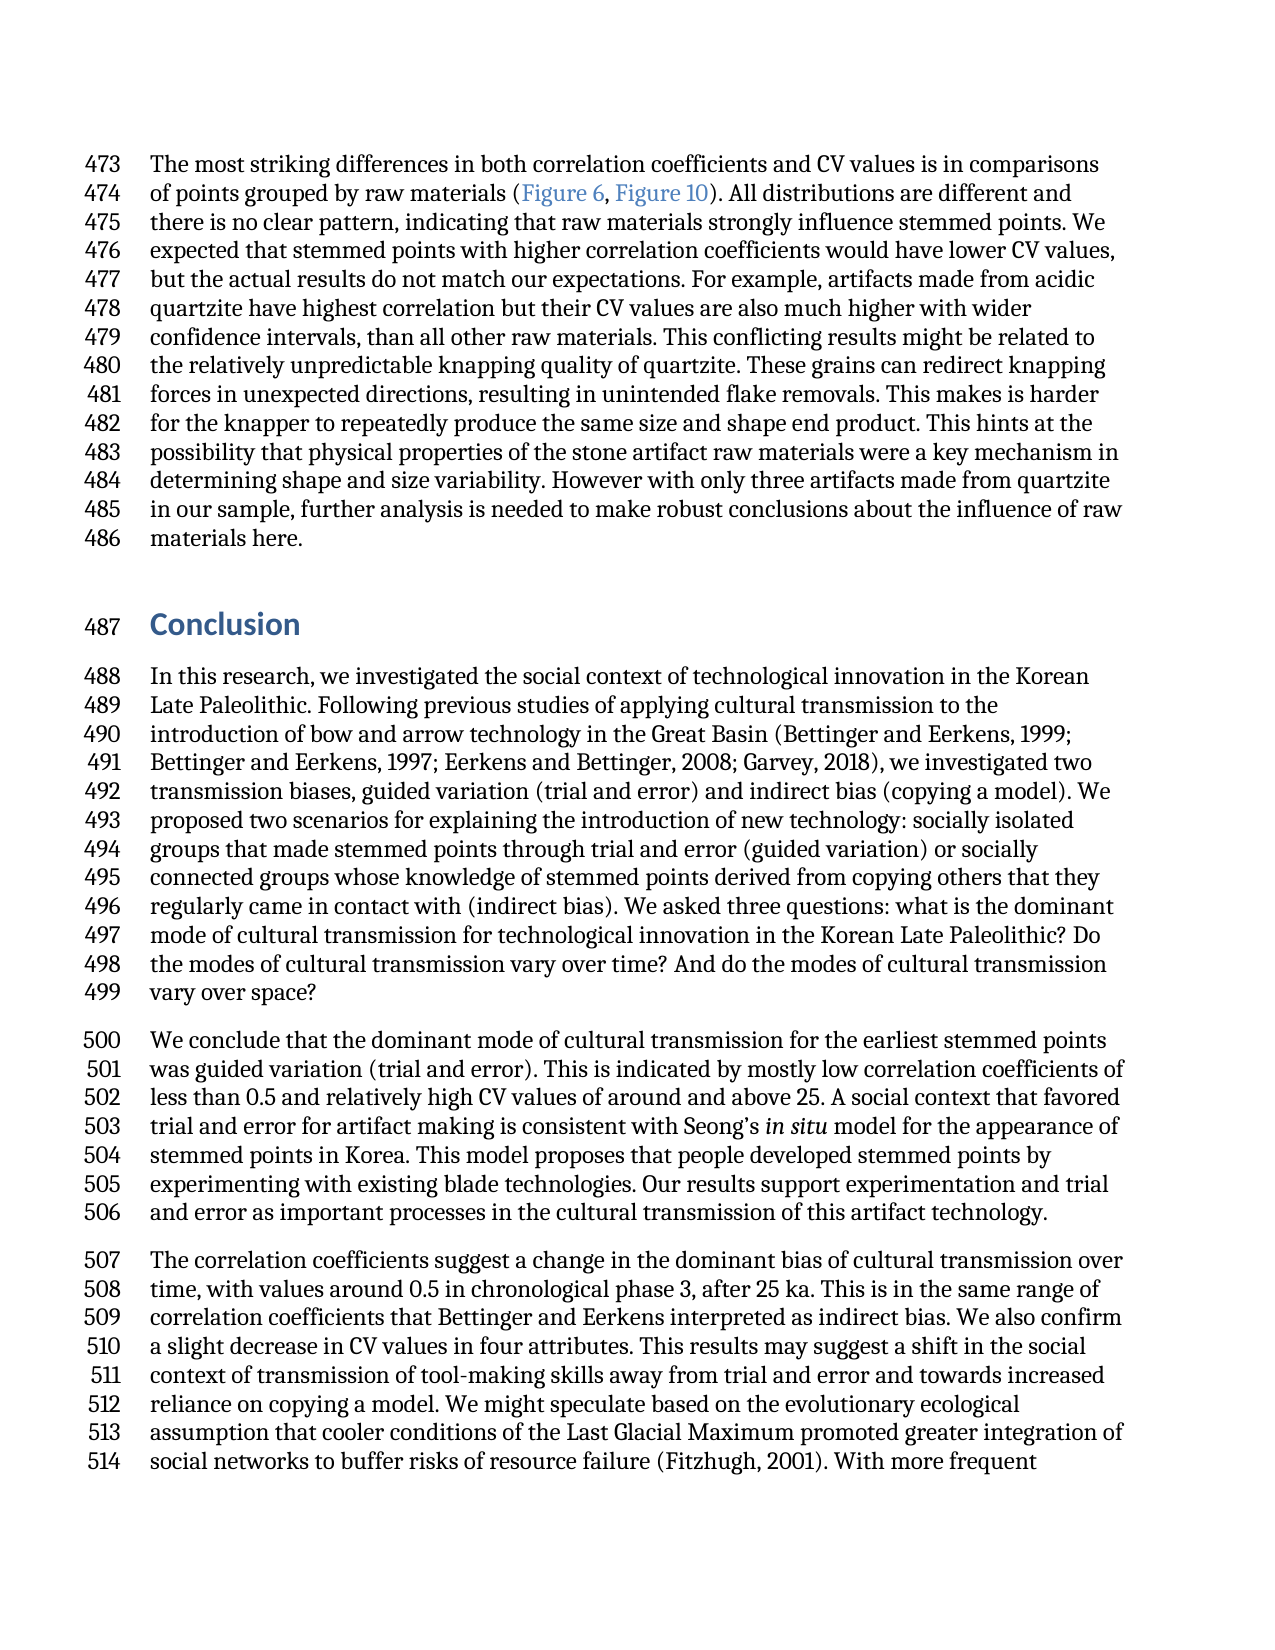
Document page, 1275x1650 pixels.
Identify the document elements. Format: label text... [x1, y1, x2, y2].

text In this research, we investigated the social context of technological innovation in the Korean Late Paleolithic. Following previous studies of applying cultural transmission to the introduction of bow and arrow technology in the Great Basin (Bettinger and Eerkens, 1999; Bettinger and Eerkens, 1997; Eerkens and Bettinger, 2008; Garvey, 2018), we investigated two transmission biases, guided variation (trial and error) and indirect bias (copying a model). We proposed two scenarios for explaining the introduction of new technology: socially isolated groups that made stemmed points through trial and error (guided variation) or socially connected groups whose knowledge of stemmed points derived from copying others that they regularly came in contact with (indirect bias). We asked three questions: what is the dominant mode of cultural transmission for technological innovation in the Korean Late Paleolithic? Do the modes of cultural transmission vary over time? And do the modes of cultural transmission vary over space? [150, 662, 1125, 1007]
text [150, 1246, 1125, 1476]
text We conclude that the dominant mode of cultural transmission for the earliest stemmed points was guided variation (trial and error). This is indicated by mostly low correlation coefficients of less than 0.5 and relatively high CV values of around and above 25. A social context that favored trial and error for artifact making is consistent with Seong’s in situ model for the appearance of stemmed points in Korea. This model proposes that people developed stemmed points by experimenting with existing blade technologies. Our results support experimentation and trial and error as important processes in the cultural transmission of this artifact technology. [150, 1026, 1125, 1227]
text The most striking differences in both correlation coefficients and CV values is in comparisons of points grouped by raw materials (Figure 6, Figure 10). All distributions are different and there is no clear pattern, indicating that raw materials strongly influence stemmed points. We expected that stemmed points with higher correlation coefficients would have lower CV values, but the actual results do not match our expectations. For example, artifacts made from acidic quartzite have highest correlation but their CV values are also much higher with wider confidence intervals, than all other raw materials. This conflicting results might be related to the relatively unpredictable knapping quality of quartzite. These grains can redirect knapping forces in unexpected directions, resulting in unintended flake removals. This makes is harder for the knapper to repeatedly produce the same size and shape end product. This hints at the possibility that physical properties of the stone artifact raw materials were a key mechanism in determining shape and size variability. However with only three artifacts made from quartzite in our sample, further analysis is needed to make robust conclusions about the influence of raw materials here. [150, 150, 1125, 552]
subtitle Conclusion [150, 602, 1125, 643]
